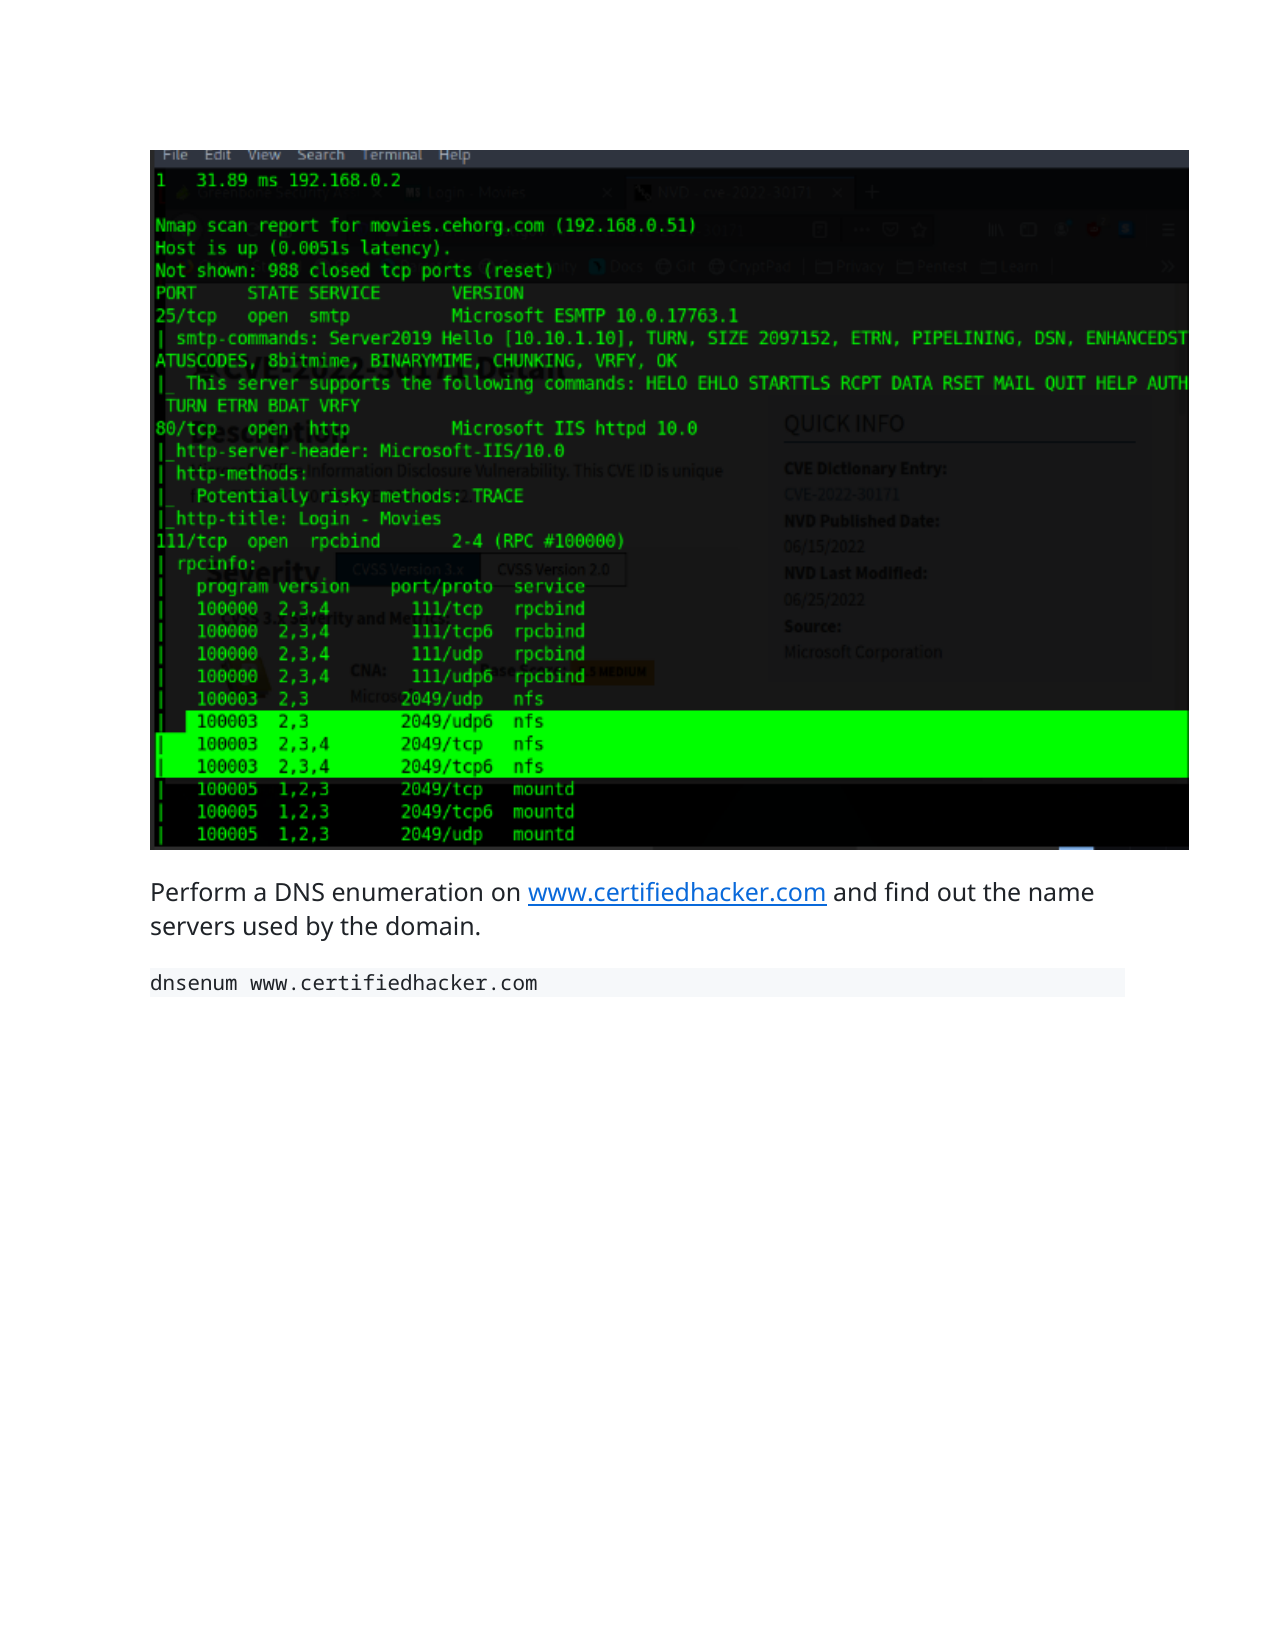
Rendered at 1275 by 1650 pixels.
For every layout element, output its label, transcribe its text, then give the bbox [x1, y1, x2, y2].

text dnsenum www.certifiedhacker.com [150, 968, 1125, 997]
text Perform a DNS enumeration on www.certifiedhacker.com and find out the name servers used by the domain. [150, 875, 1125, 943]
picture [150, 150, 1189, 850]
